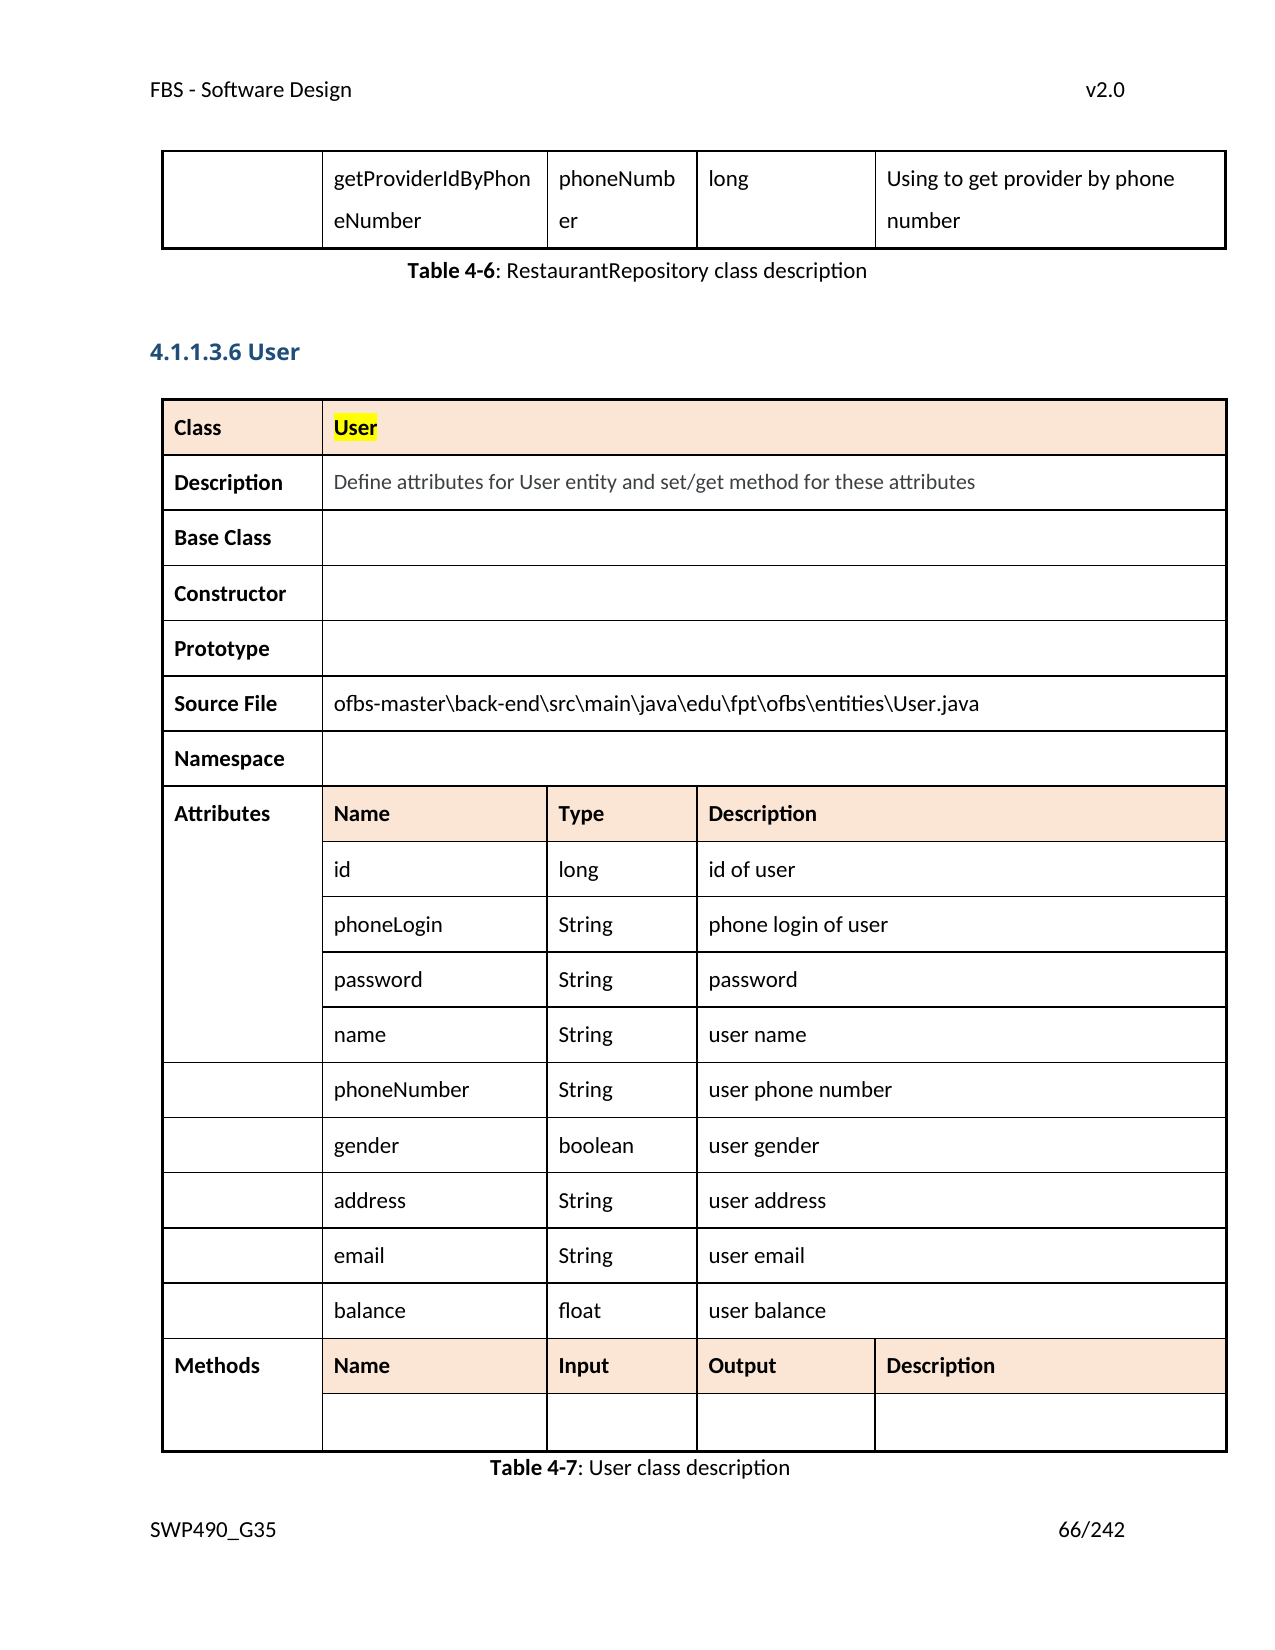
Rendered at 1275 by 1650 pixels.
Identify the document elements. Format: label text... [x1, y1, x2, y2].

table_cell phoneNumber [323, 1063, 546, 1117]
table_cell [164, 1284, 322, 1337]
table_cell id of user [698, 842, 1225, 896]
table_header User [323, 401, 1225, 454]
table_cell Constructor [164, 566, 322, 620]
table_cell [698, 1394, 874, 1449]
table_cell String [548, 1063, 696, 1117]
table_cell phoneLogin [323, 897, 546, 951]
table_cell [548, 1394, 696, 1449]
table_cell user address [698, 1173, 1225, 1227]
table_cell Define attributes for User entity and set/get method for these attributes [323, 456, 1225, 509]
text Table 4-6: RestaurantRepository class description [150, 257, 1125, 284]
table_cell [164, 1063, 322, 1117]
table_cell Base Class [164, 511, 322, 564]
table_cell Prototype [164, 621, 322, 675]
table_cell String [548, 1008, 696, 1061]
table_cell user balance [698, 1284, 1225, 1337]
table_cell [164, 1173, 322, 1227]
table_cell phone login of user [698, 897, 1225, 951]
table_cell [323, 566, 1225, 620]
table_cell balance [323, 1284, 546, 1337]
table_cell Attributes [164, 787, 322, 1061]
table_cell user phone number [698, 1063, 1225, 1117]
table_cell String [548, 1173, 696, 1227]
table_cell getProviderIdByPhoneNumber [323, 152, 547, 247]
table_cell gender [323, 1118, 546, 1172]
table_cell String [548, 897, 696, 951]
table_cell [323, 1394, 546, 1449]
table_cell password [698, 953, 1225, 1006]
table_cell long [698, 152, 875, 247]
table_cell [876, 1394, 1225, 1449]
table_header Class [164, 401, 322, 454]
table_cell Namespace [164, 732, 322, 785]
table_cell Using to get provider by phone number [876, 152, 1224, 247]
table_cell ofbs-master\back-end\src\main\java\edu\fpt\ofbs\entities\User.java [323, 677, 1225, 730]
table_cell phoneNumber [548, 152, 696, 247]
table_cell [323, 511, 1225, 564]
table_cell Name [323, 1339, 546, 1393]
table_cell email [323, 1229, 546, 1282]
table_cell String [548, 953, 696, 1006]
table_cell boolean [548, 1118, 696, 1172]
table_cell Output [698, 1339, 874, 1393]
table_cell Type [548, 787, 696, 841]
table_cell Description [164, 456, 322, 509]
table_cell id [323, 842, 546, 896]
table_cell Input [548, 1339, 696, 1393]
table_cell [164, 1229, 322, 1282]
table_cell String [548, 1229, 696, 1282]
table_cell user email [698, 1229, 1225, 1282]
subtitle 4.1.1.3.6 User [150, 336, 1125, 367]
table_cell Methods [164, 1339, 322, 1449]
table_cell Description [698, 787, 1225, 841]
table_cell [323, 621, 1225, 675]
table_cell [164, 1118, 322, 1172]
table_cell address [323, 1173, 546, 1227]
text Table 4-7: User class description [150, 1453, 1125, 1481]
table_cell [323, 732, 1225, 785]
table_cell user name [698, 1008, 1225, 1061]
table_cell [164, 152, 322, 247]
table_cell float [548, 1284, 696, 1337]
table_cell long [548, 842, 696, 896]
table_cell Description [876, 1339, 1225, 1393]
table_cell password [323, 953, 546, 1006]
table_cell name [323, 1008, 546, 1061]
table_cell Name [323, 787, 546, 841]
table_cell user gender [698, 1118, 1225, 1172]
table_cell Source File [164, 677, 322, 730]
